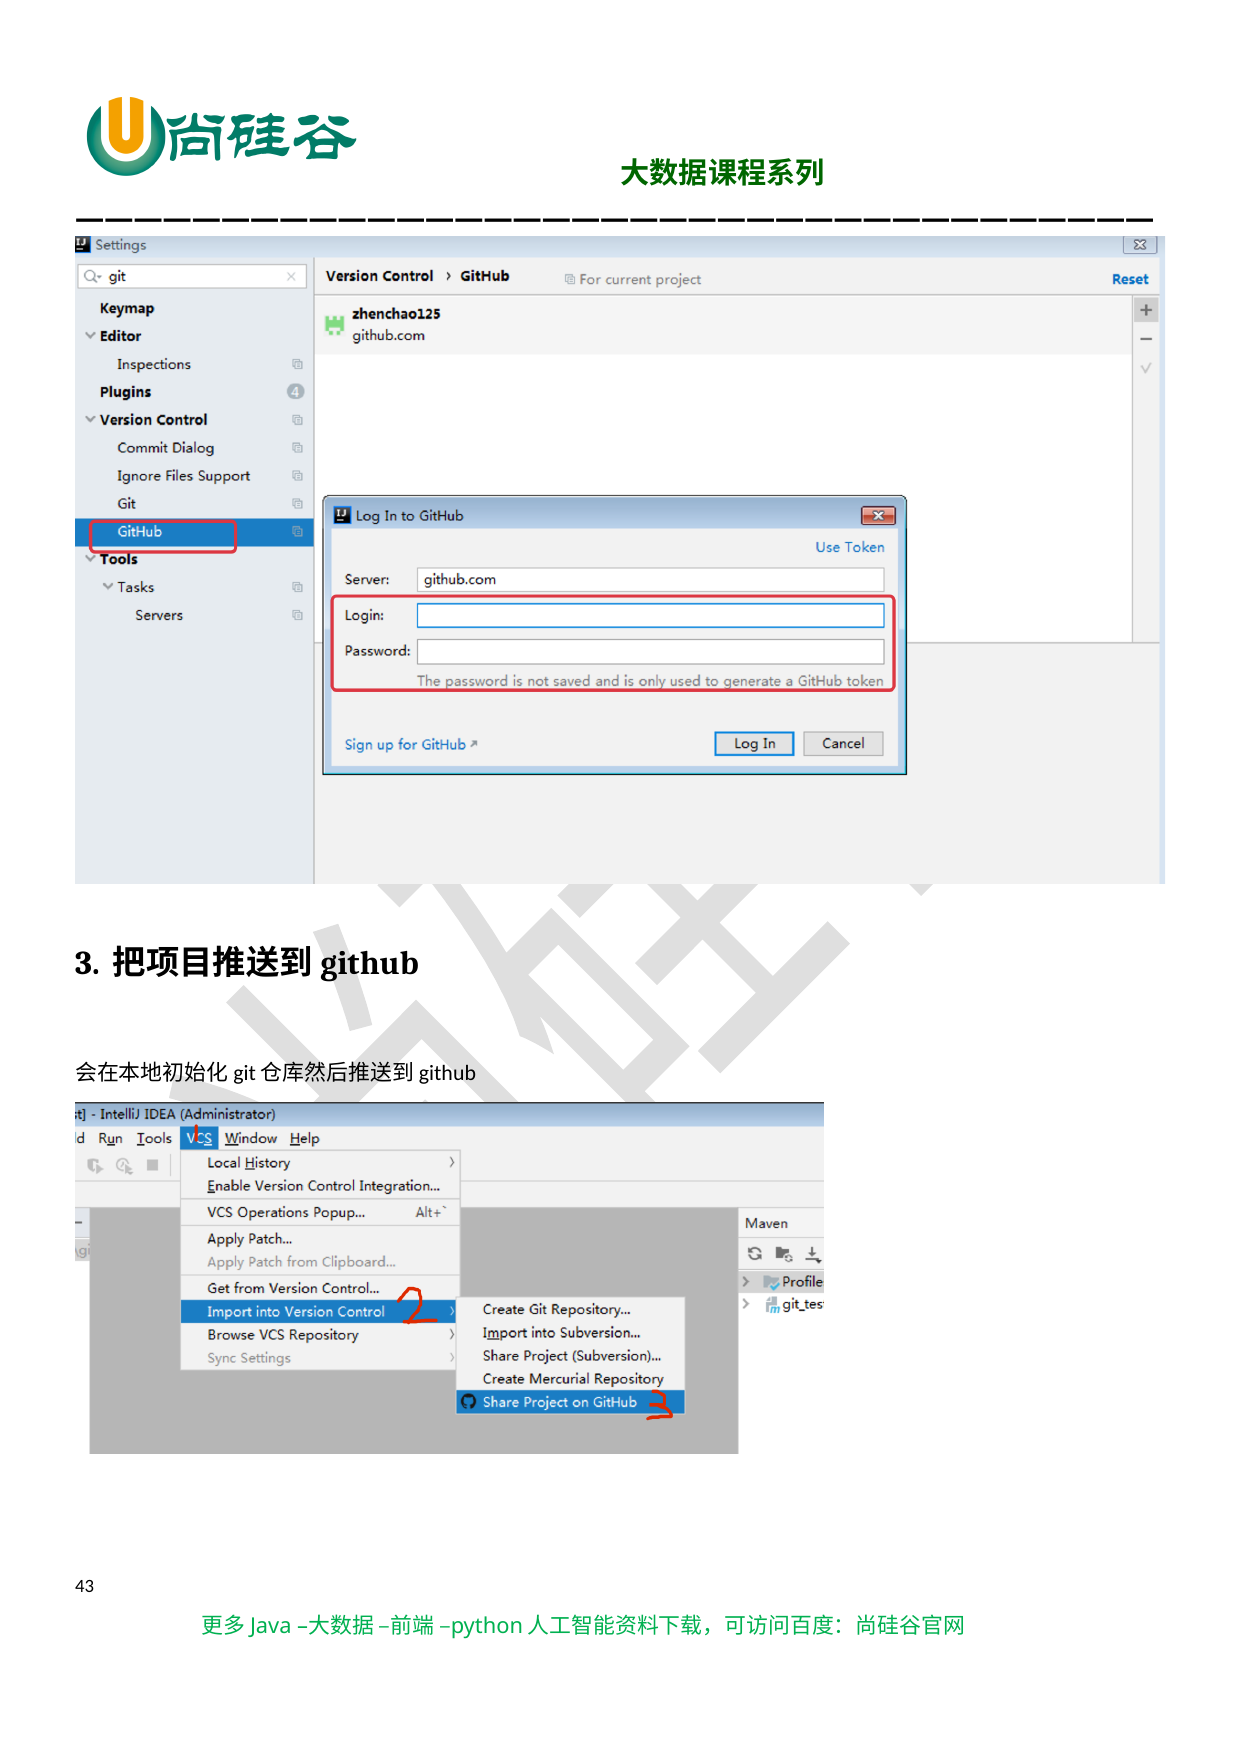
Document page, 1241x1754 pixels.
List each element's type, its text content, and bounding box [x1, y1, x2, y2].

subtitle 把项目推送到 github [75, 927, 1165, 992]
text 会在本地初始化 git 仓库然后推送到 github [75, 1054, 1165, 1087]
picture [75, 236, 1166, 884]
picture [75, 1102, 824, 1454]
picture [75, 88, 363, 184]
